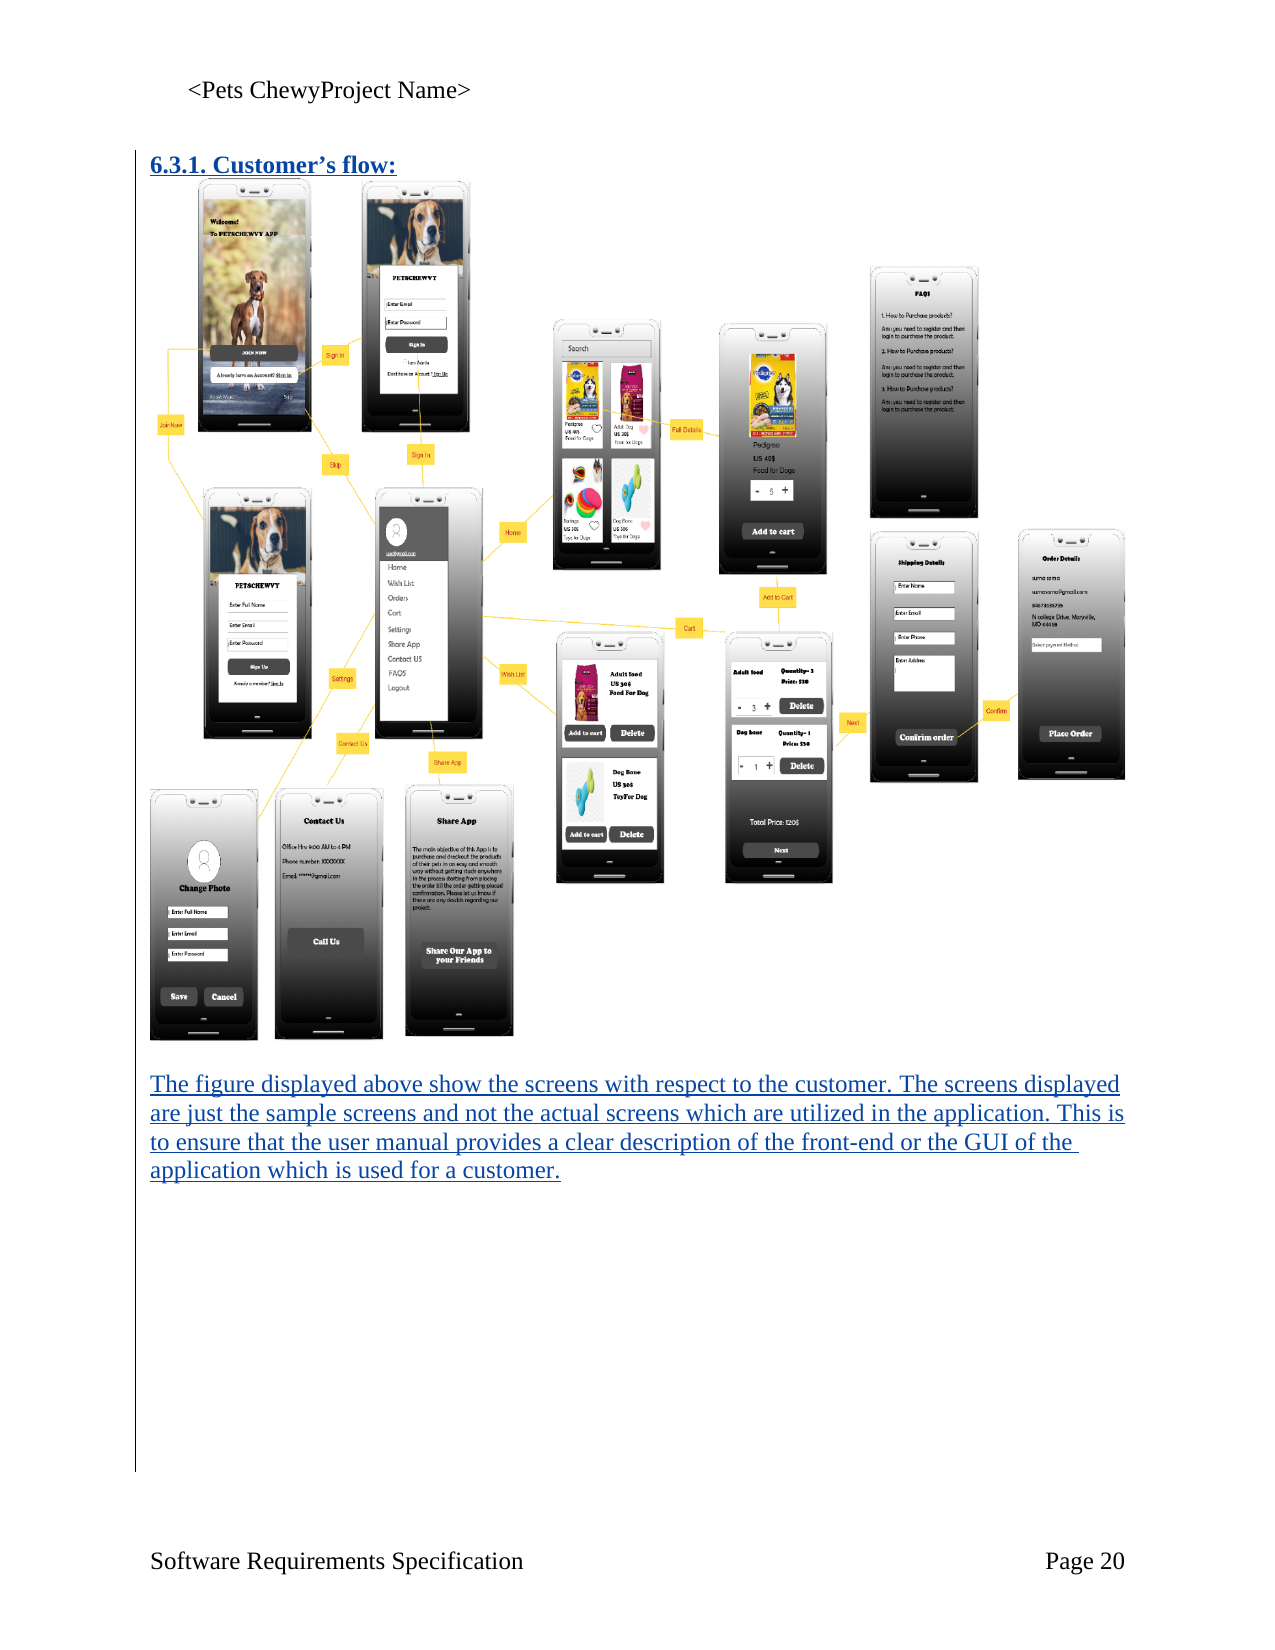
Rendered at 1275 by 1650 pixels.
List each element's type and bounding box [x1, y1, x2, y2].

picture [150, 178, 1125, 1041]
